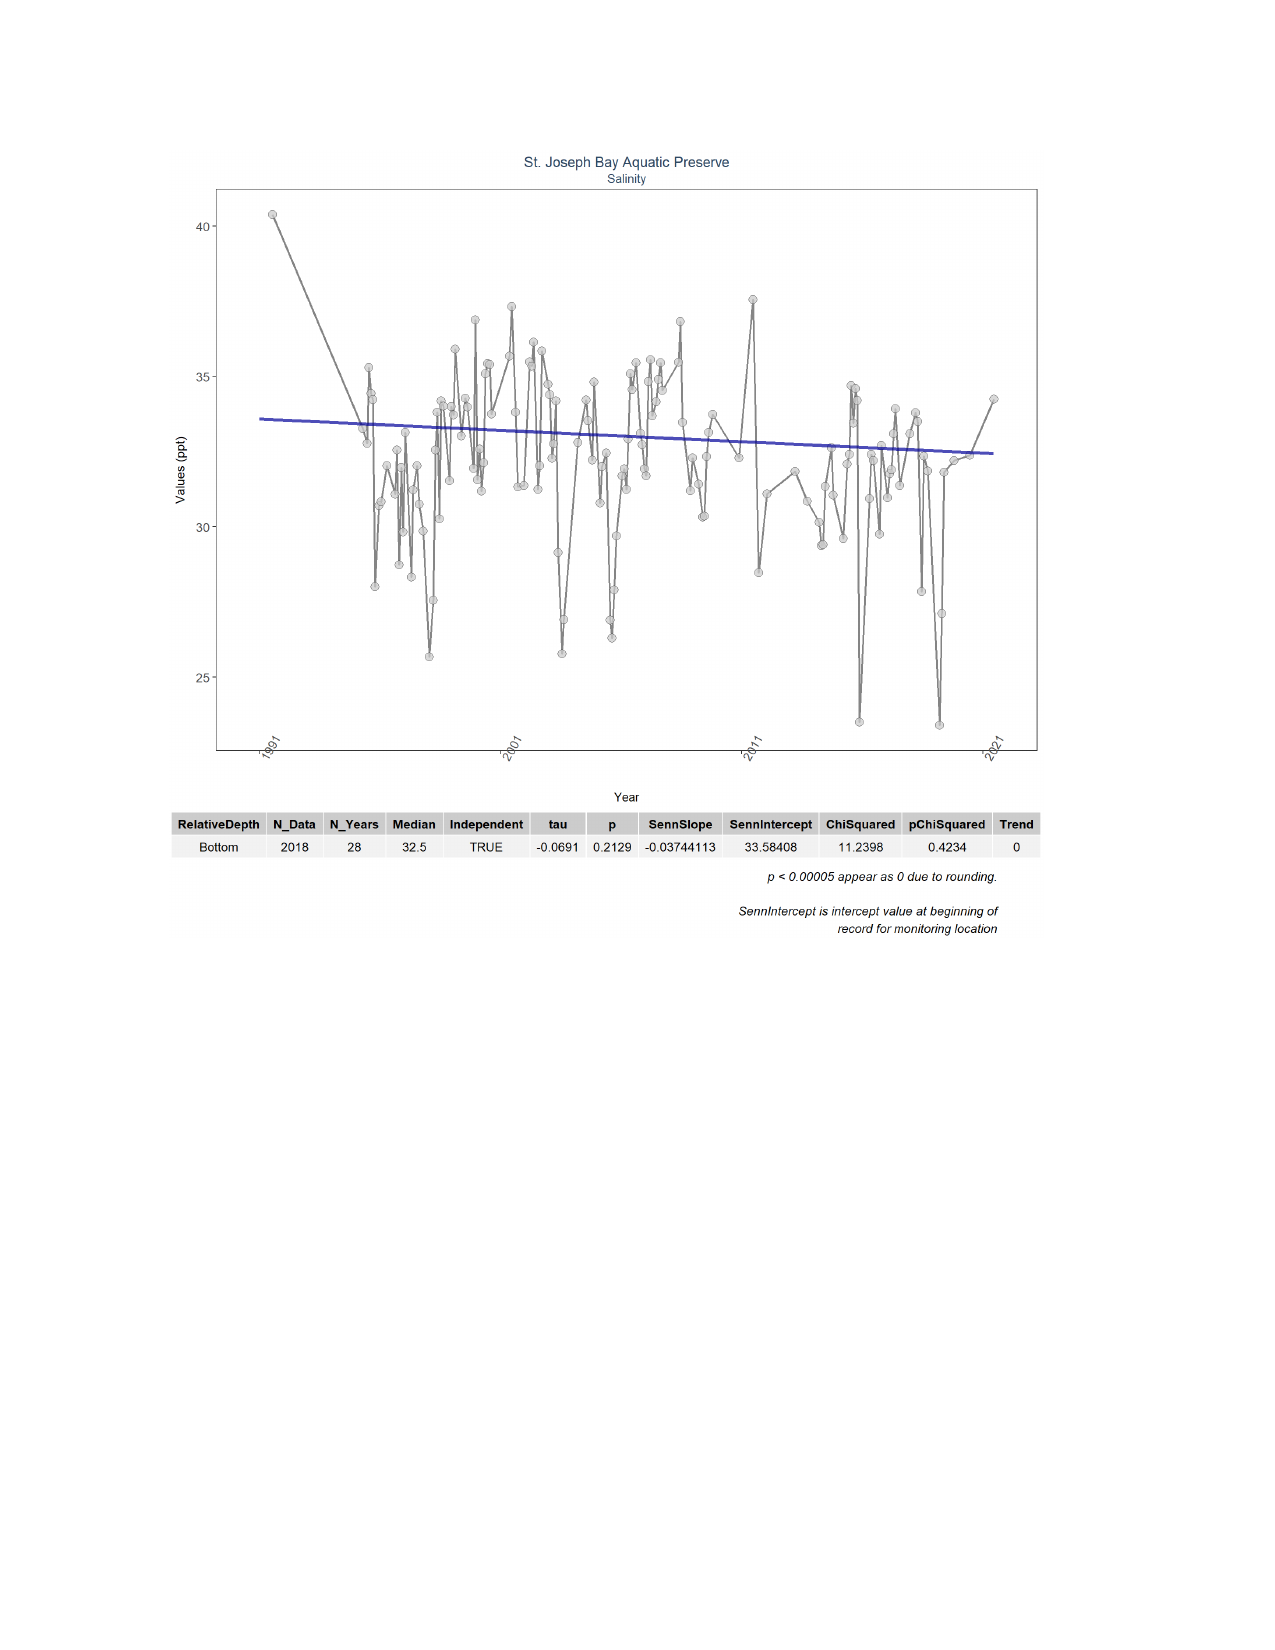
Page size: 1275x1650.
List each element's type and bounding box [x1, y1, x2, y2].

picture [168, 150, 1044, 938]
